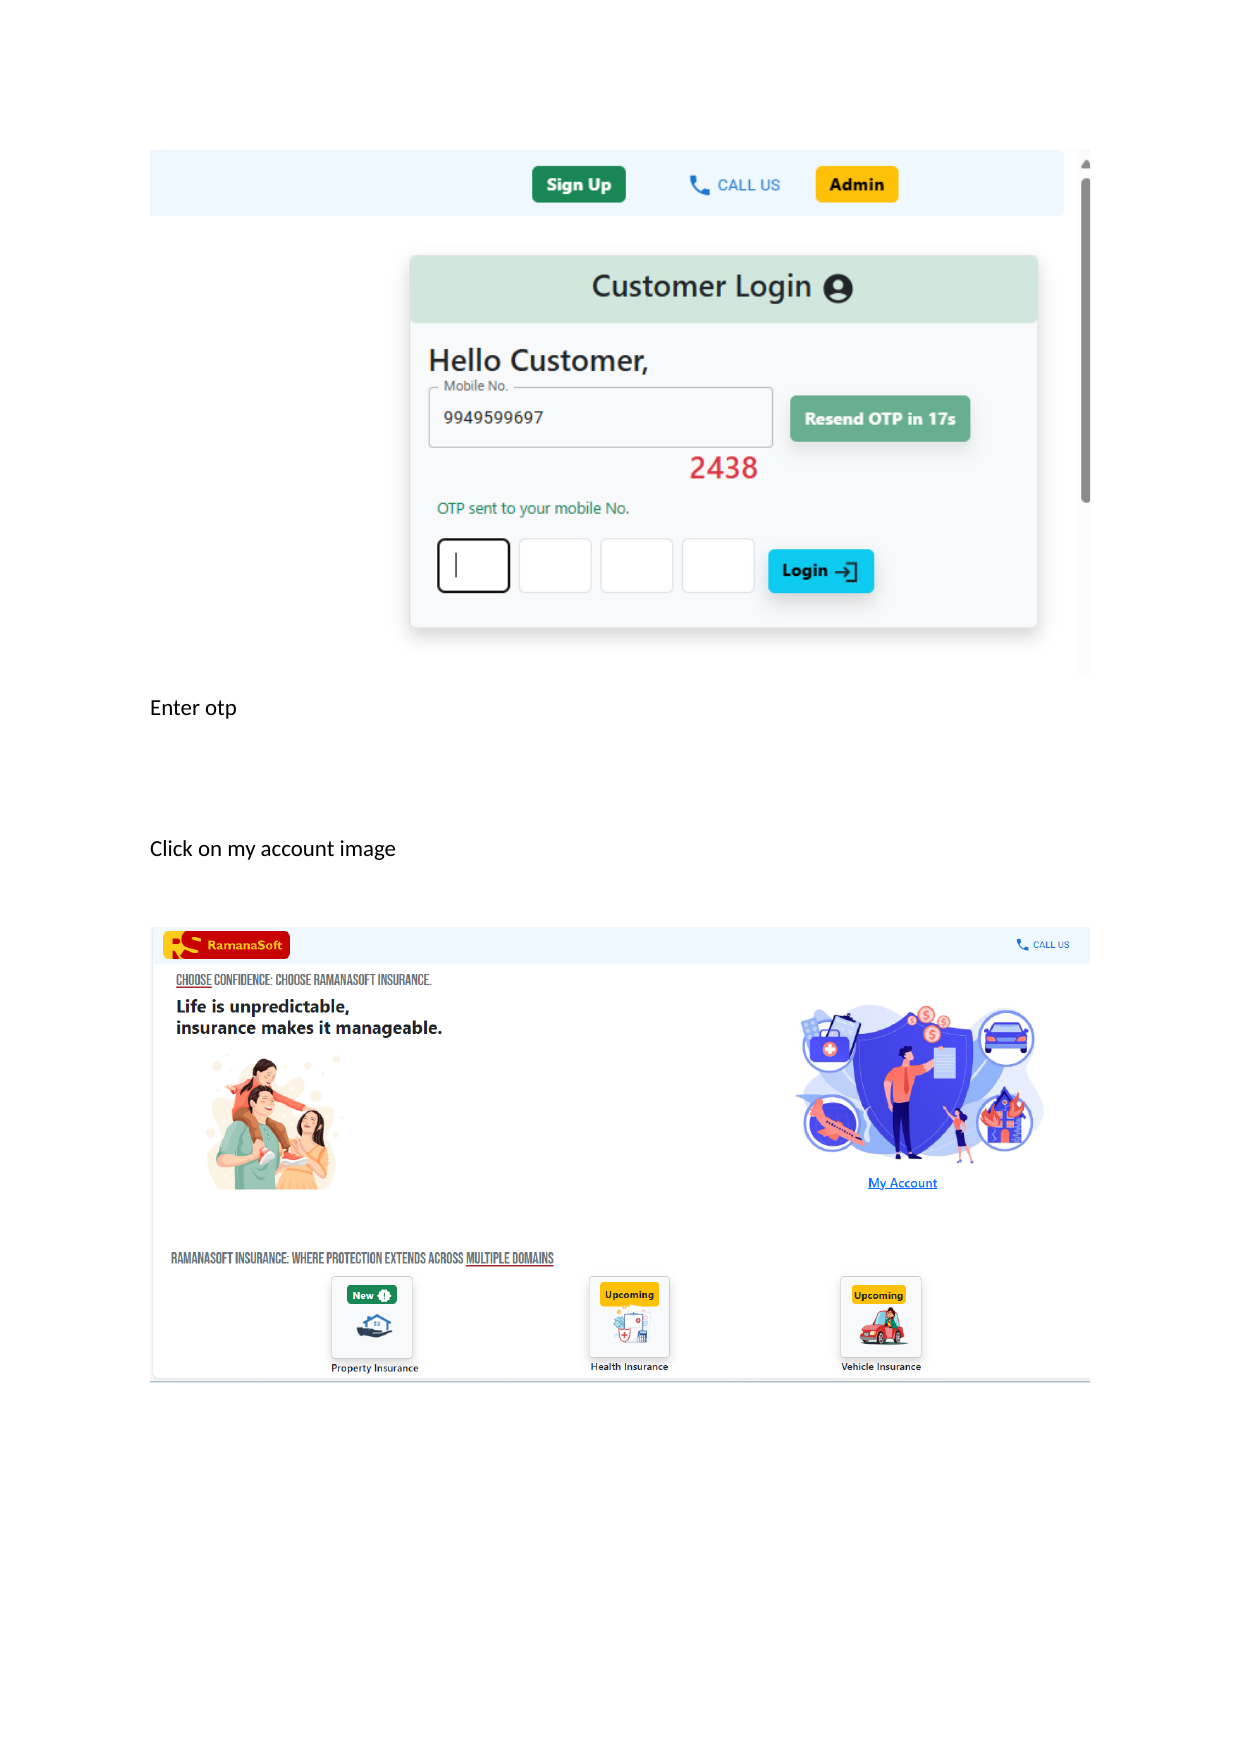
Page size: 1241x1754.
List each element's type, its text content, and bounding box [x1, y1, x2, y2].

picture [150, 150, 1091, 675]
text Click on my account image [150, 834, 1090, 862]
picture [150, 927, 1091, 1383]
text Enter otp [150, 693, 1090, 721]
